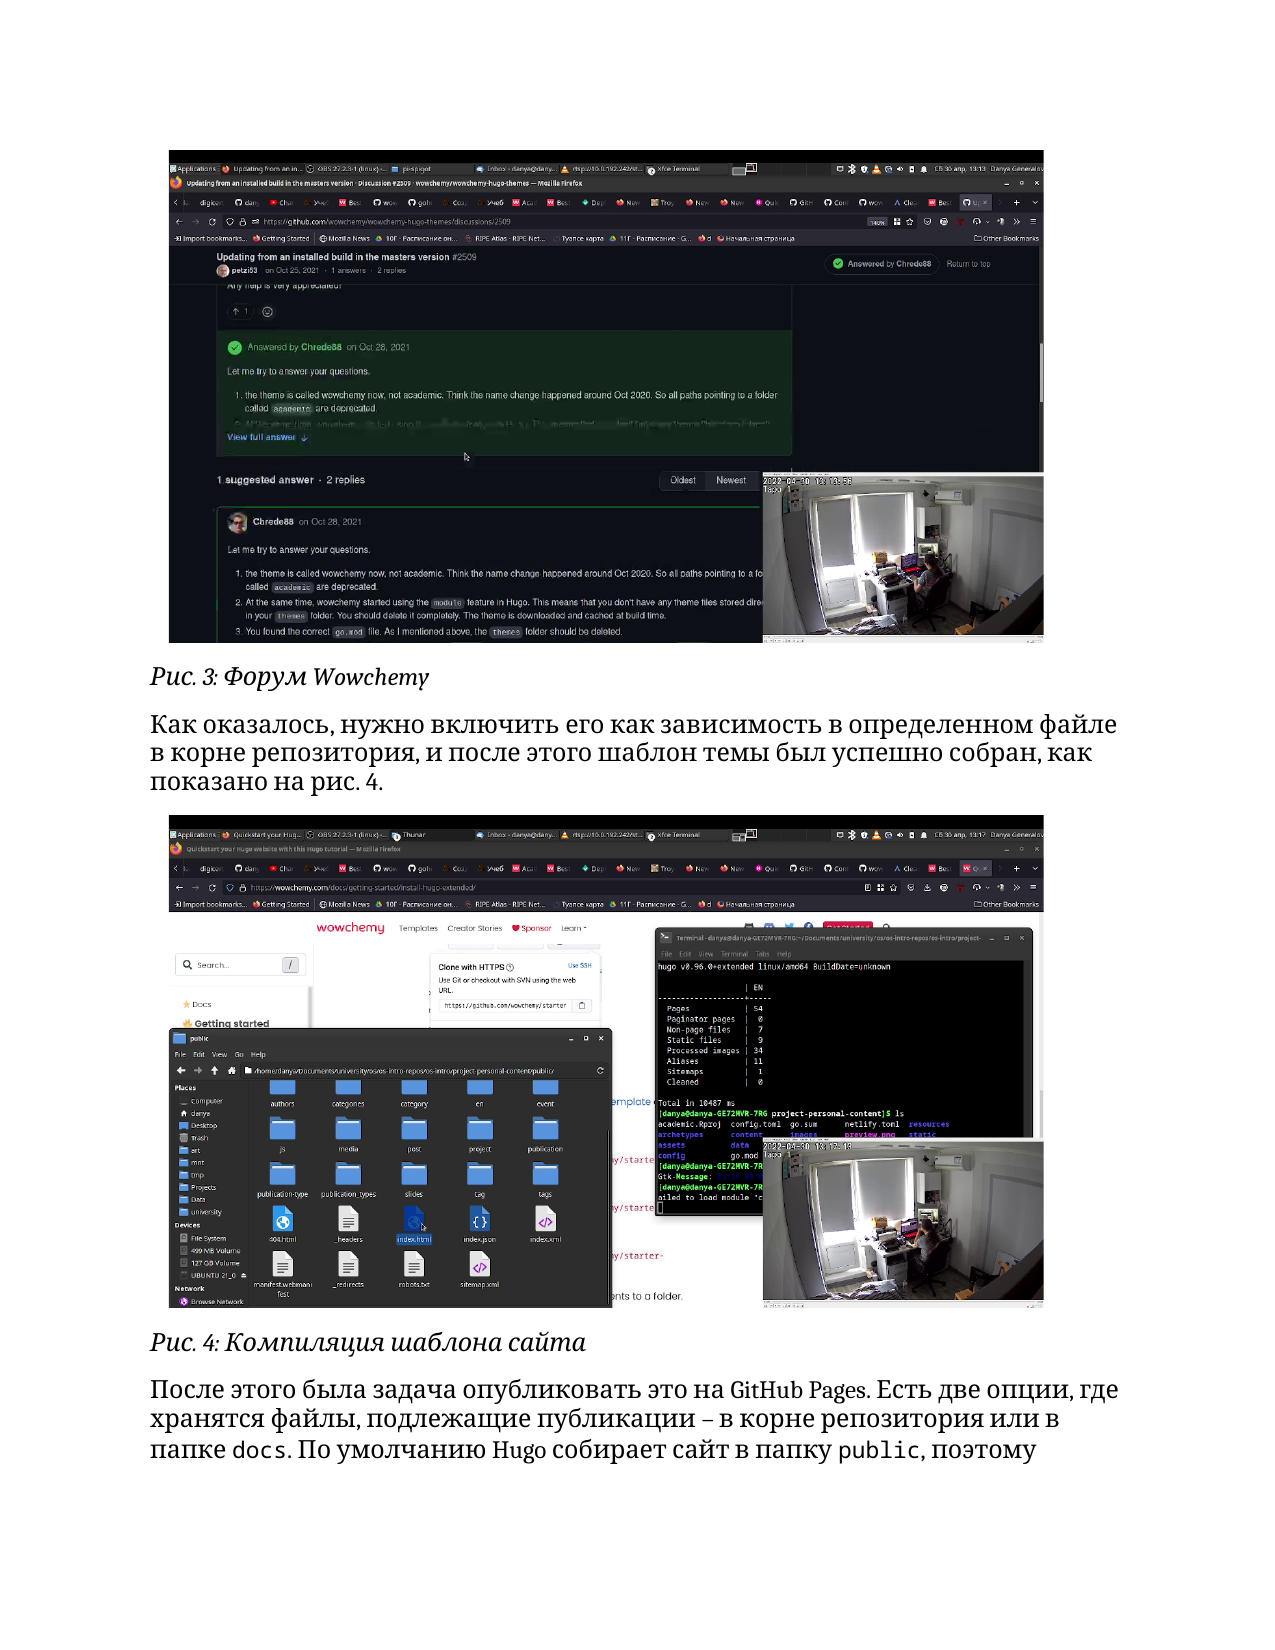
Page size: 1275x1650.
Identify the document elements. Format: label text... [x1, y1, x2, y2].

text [150, 1376, 1125, 1465]
text Рис. 3: Форум Wowchemy [150, 663, 1125, 692]
picture [168, 150, 1044, 643]
text Как оказалось, нужно включить его как зависимость в определенном файле в корне репозитория, и после этого шаблон темы был успешно собран, как показано на рис. 4. [150, 711, 1125, 797]
text Рис. 4: Компиляция шаблона сайта [150, 1328, 1125, 1357]
picture [168, 815, 1044, 1308]
